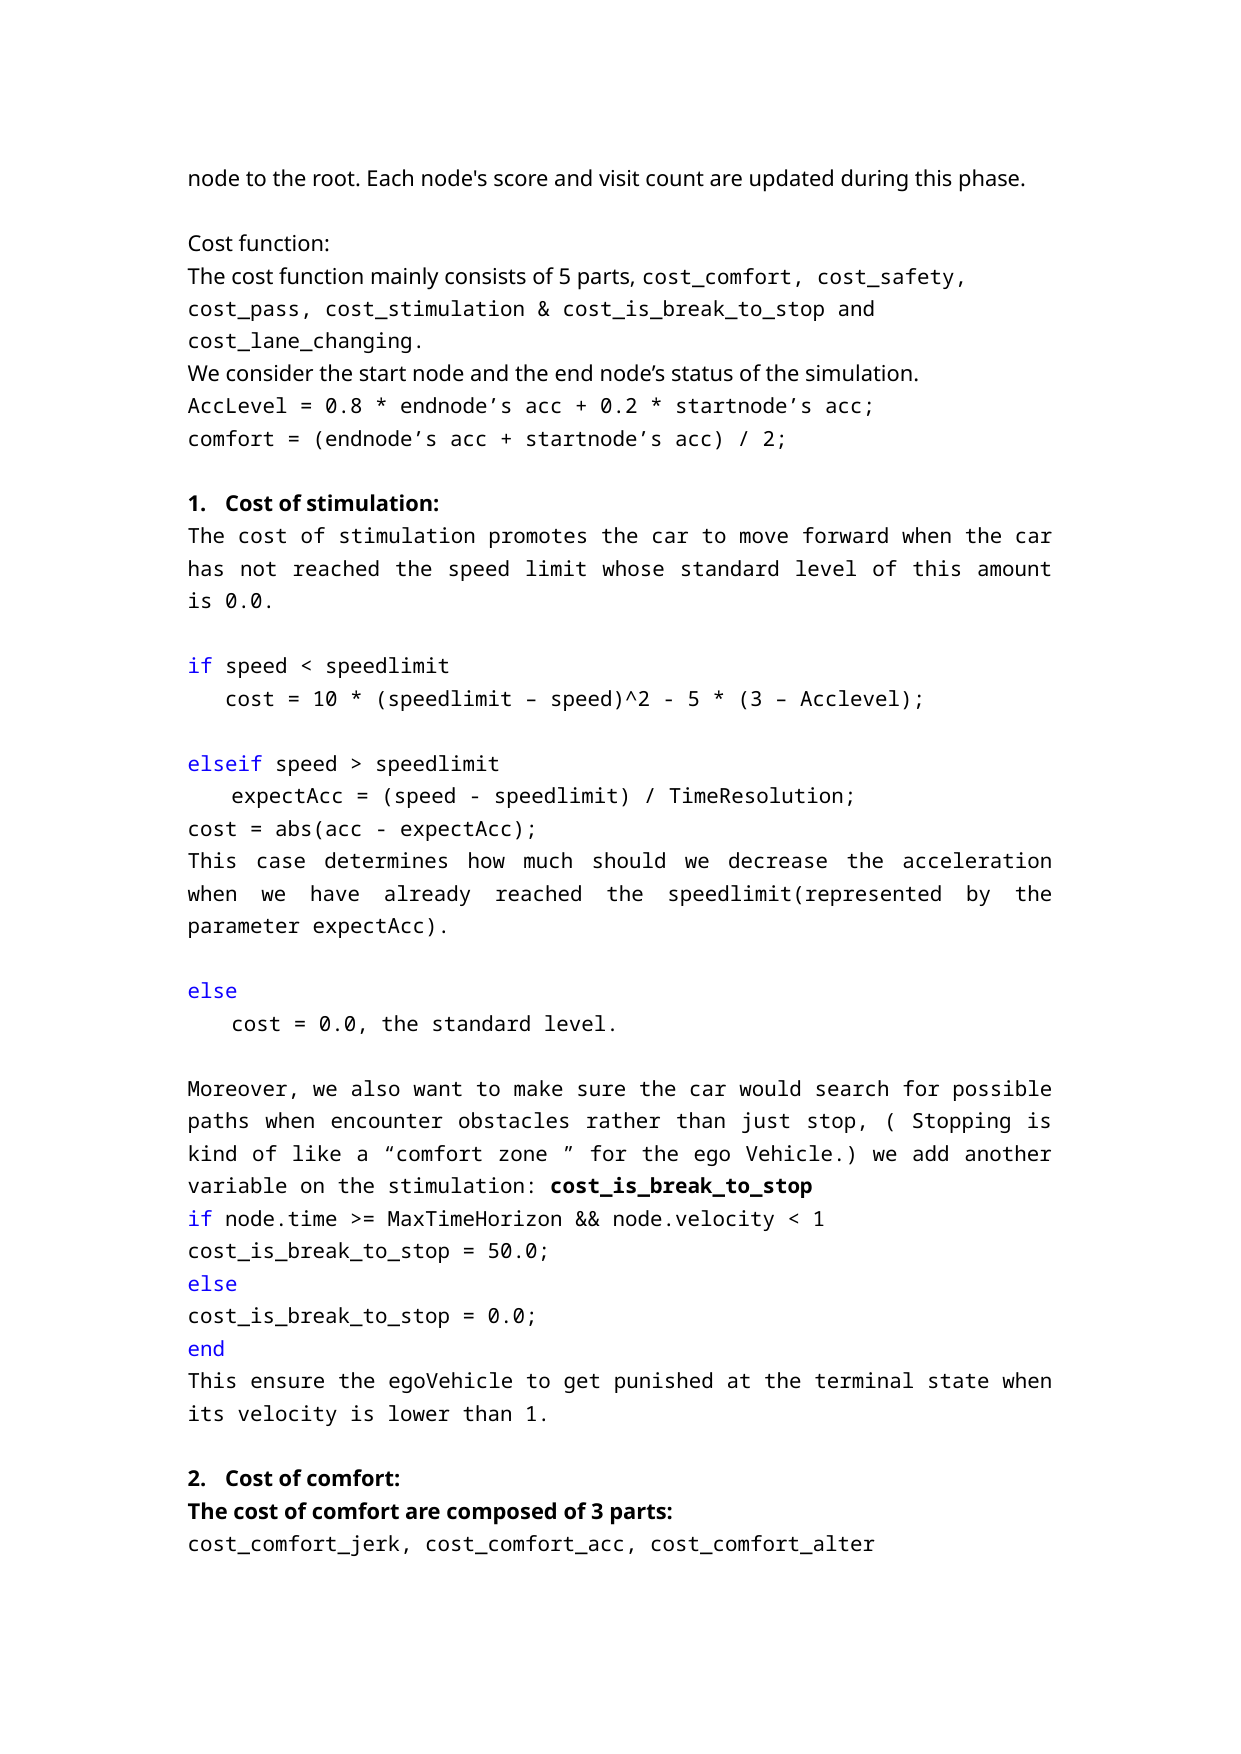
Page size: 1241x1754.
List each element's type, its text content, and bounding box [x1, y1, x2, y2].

text else [187, 1267, 1053, 1299]
text if node.time >= MaxTimeHorizon && node.velocity < 1 [187, 1202, 1053, 1234]
text cost_is_break_to_stop = 0.0; [187, 1299, 1053, 1332]
text expectAcc = (speed - speedlimit) / TimeResolution; [187, 779, 1053, 812]
text The cost of comfort are composed of 3 parts: [187, 1494, 1053, 1527]
text end [187, 1332, 1053, 1364]
list Cost of stimulation: [187, 487, 1053, 519]
text elseif speed > speedlimit [187, 747, 1053, 779]
text cost_is_break_to_stop = 50.0; [187, 1234, 1053, 1267]
text else [187, 974, 1053, 1007]
text The cost function mainly consists of 5 parts, cost_comfort, cost_safety, cost_pass, cost_stimulation & cost_is_break_to_stop and cost_lane_changing. [187, 259, 1053, 357]
text cost = 0.0, the standard level. [187, 1007, 1053, 1039]
text cost_comfort_jerk, cost_comfort_acc, cost_comfort_alter [187, 1527, 1053, 1559]
text cost = 10 * (speedlimit – speed)^2 - 5 * (3 – Acclevel); [187, 682, 1053, 714]
list Cost of comfort: [187, 1462, 1053, 1494]
text AccLevel = 0.8 * endnode’s acc + 0.2 * startnode’s acc; [187, 389, 1053, 422]
text This case determines how much should we decrease the acceleration when we have already reached the speedlimit(represented by the parameter expectAcc). [187, 844, 1053, 942]
text Moreover, we also want to make sure the car would search for possible paths when encounter obstacles rather than just stop, ( Stopping is kind of like a “comfort zone ” for the ego Vehicle.) we add another variable on the stimulation: cost_is_break_to_stop [187, 1072, 1053, 1202]
text The cost of stimulation promotes the car to move forward when the car has not reached the speed limit whose standard level of this amount is 0.0. [187, 519, 1053, 617]
text This ensure the egoVehicle to get punished at the terminal state when its velocity is lower than 1. [187, 1364, 1053, 1429]
text if speed < speedlimit [187, 649, 1053, 682]
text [187, 162, 1053, 194]
text cost = abs(acc - expectAcc); [187, 812, 1053, 844]
text Cost function: [187, 227, 1053, 259]
text We consider the start node and the end node’s status of the simulation. [187, 357, 1053, 389]
text comfort = (endnode’s acc + startnode’s acc) / 2; [187, 422, 1053, 454]
